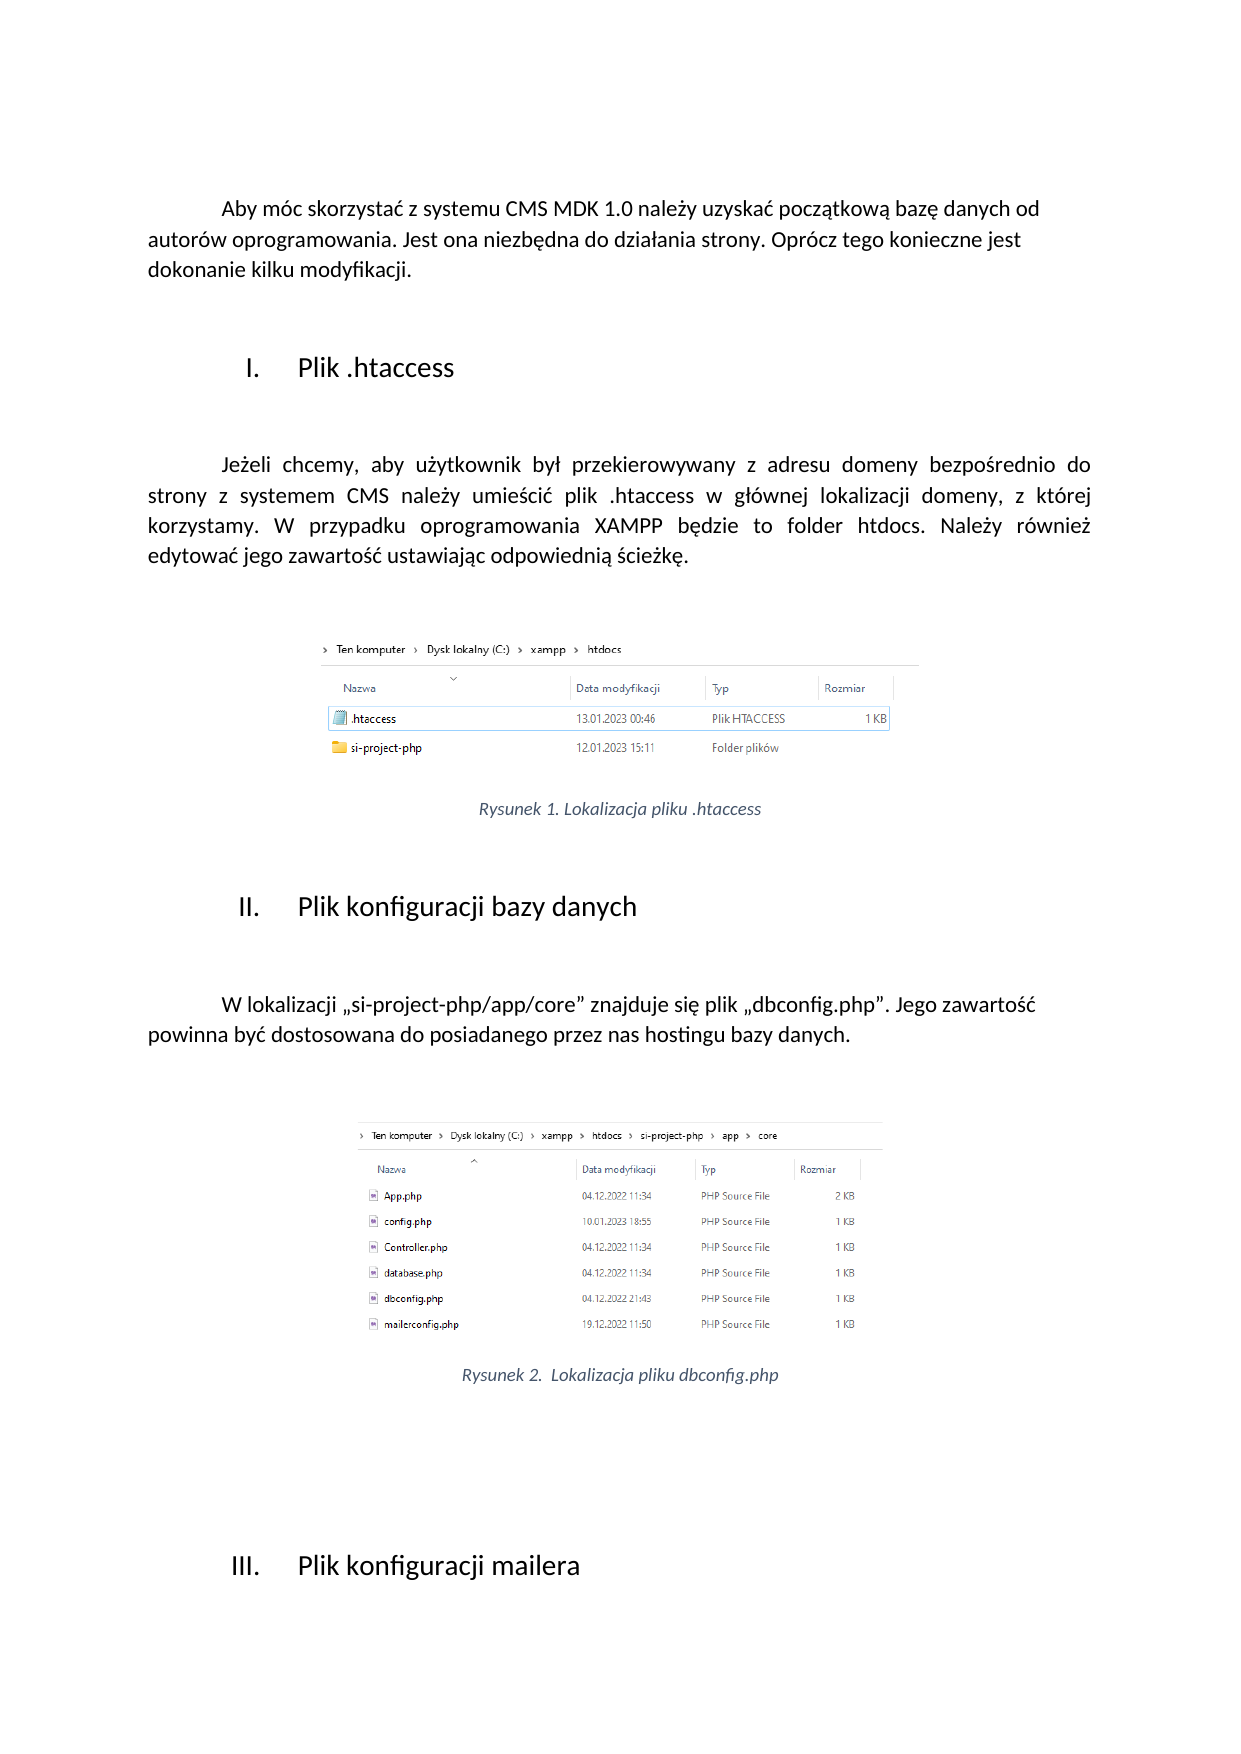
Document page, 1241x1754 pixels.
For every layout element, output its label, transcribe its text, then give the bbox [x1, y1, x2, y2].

text Aby móc skorzystać z systemu CMS MDK 1.0 należy uzyskać początkową bazę danych od autorów oprogramowania. Jest ona niezbędna do działania strony. Oprócz tego konieczne jest dokonanie kilku modyfikacji. [148, 194, 1093, 283]
subtitle Plik konfiguracji mailera [260, 1547, 1093, 1583]
subtitle Plik konfiguracji bazy danych [260, 888, 1093, 924]
text Jeżeli chcemy, aby użytkownik był przekierowywany z adresu domeny bezpośrednio do strony z systemem CMS należy umieścić plik .htaccess w głównej lokalizacji domeny, z której korzystamy. W przypadku oprogramowania XAMPP będzie to folder htdocs. Należy również edytować jego zawartość ustawiając odpowiednią ścieżkę. [148, 451, 1093, 569]
picture [357, 1114, 883, 1344]
picture [321, 635, 919, 779]
subtitle Plik .htaccess [260, 349, 1093, 384]
text W lokalizacji „si-project-php/app/core” znajduje się plik „dbconfig.php”. Jego zawartość powinna być dostosowana do posiadanego przez nas hostingu bazy danych. [148, 990, 1093, 1048]
